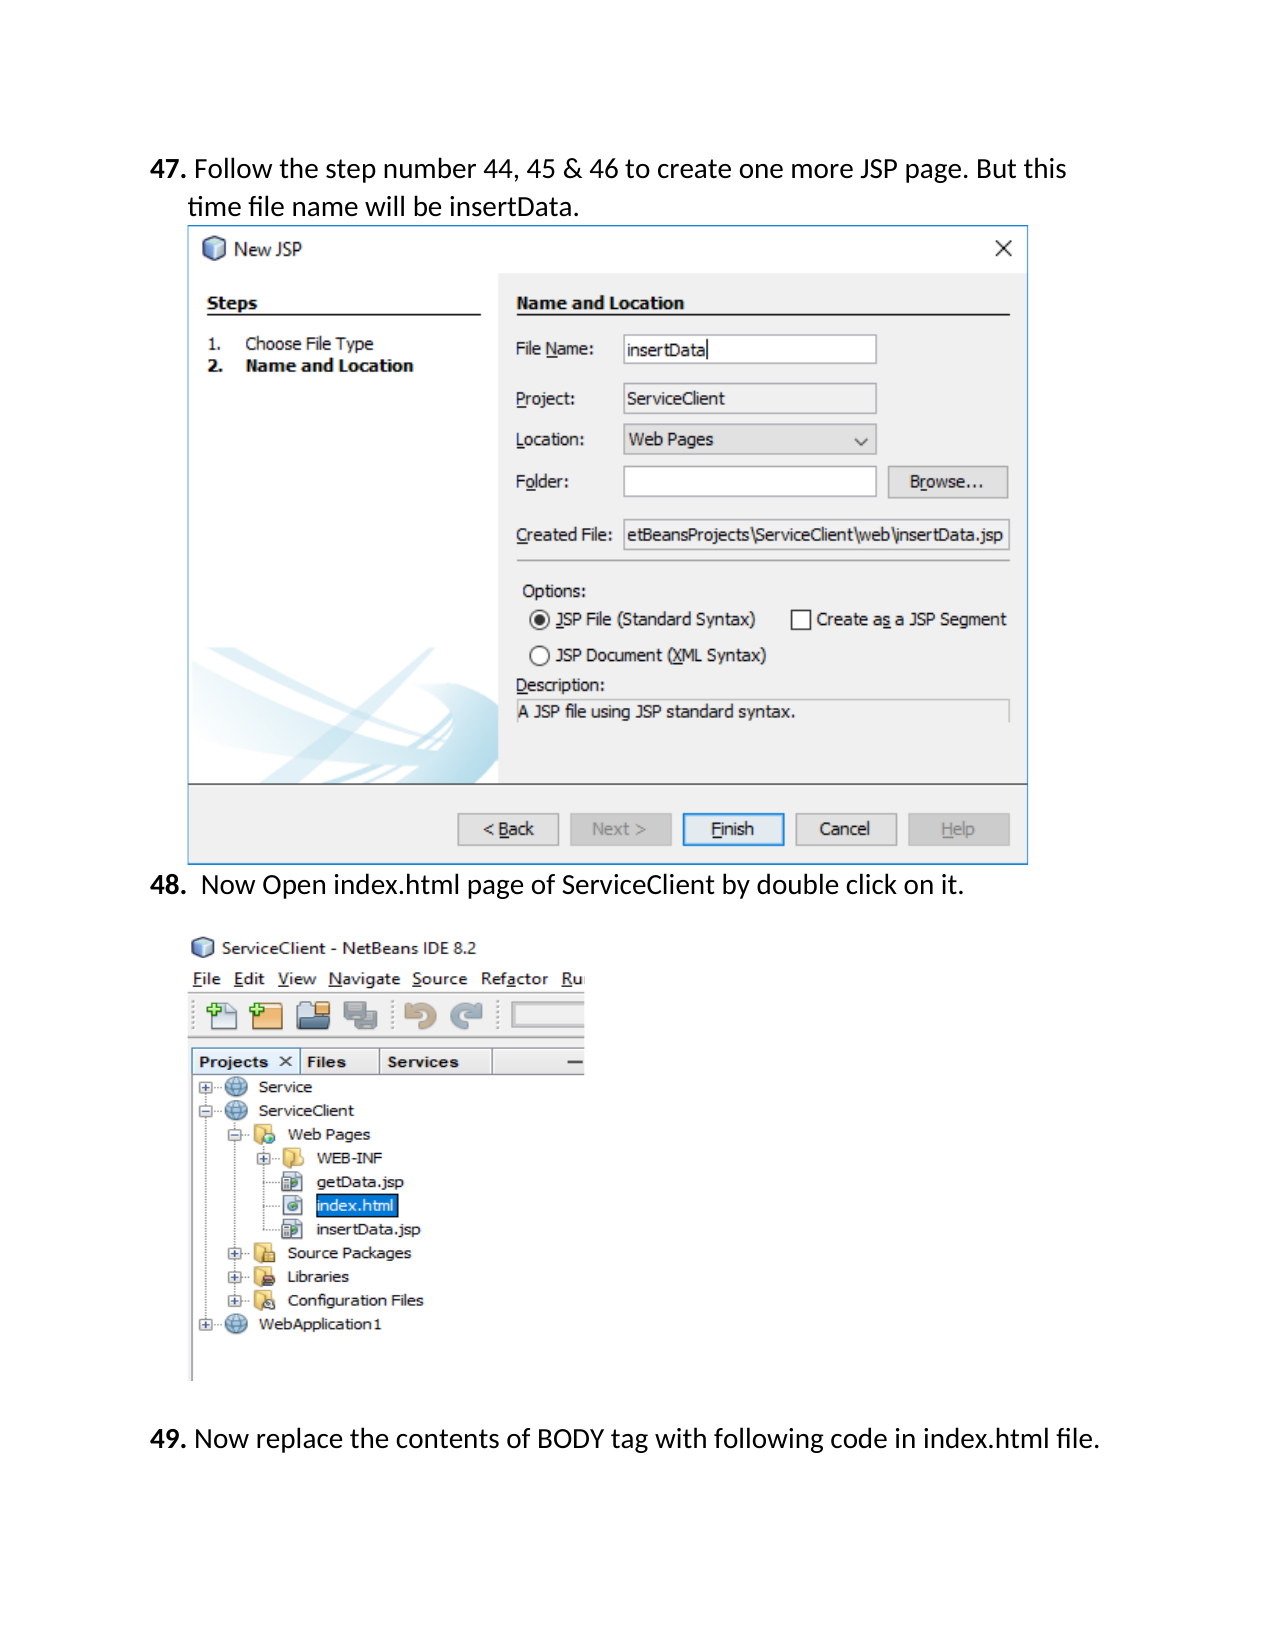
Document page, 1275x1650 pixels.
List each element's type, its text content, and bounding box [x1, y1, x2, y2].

list Follow the step number 44, 45 & 46 to create one more JSP page. But this time file name will be insertData. [150, 150, 1125, 223]
list Now replace the contents of BODY tag with following code in index.html file. [150, 1420, 1125, 1455]
picture [187, 225, 1029, 865]
list Now Open index.html page of ServiceClient by double click on it. [150, 866, 1125, 902]
picture [187, 933, 585, 1381]
